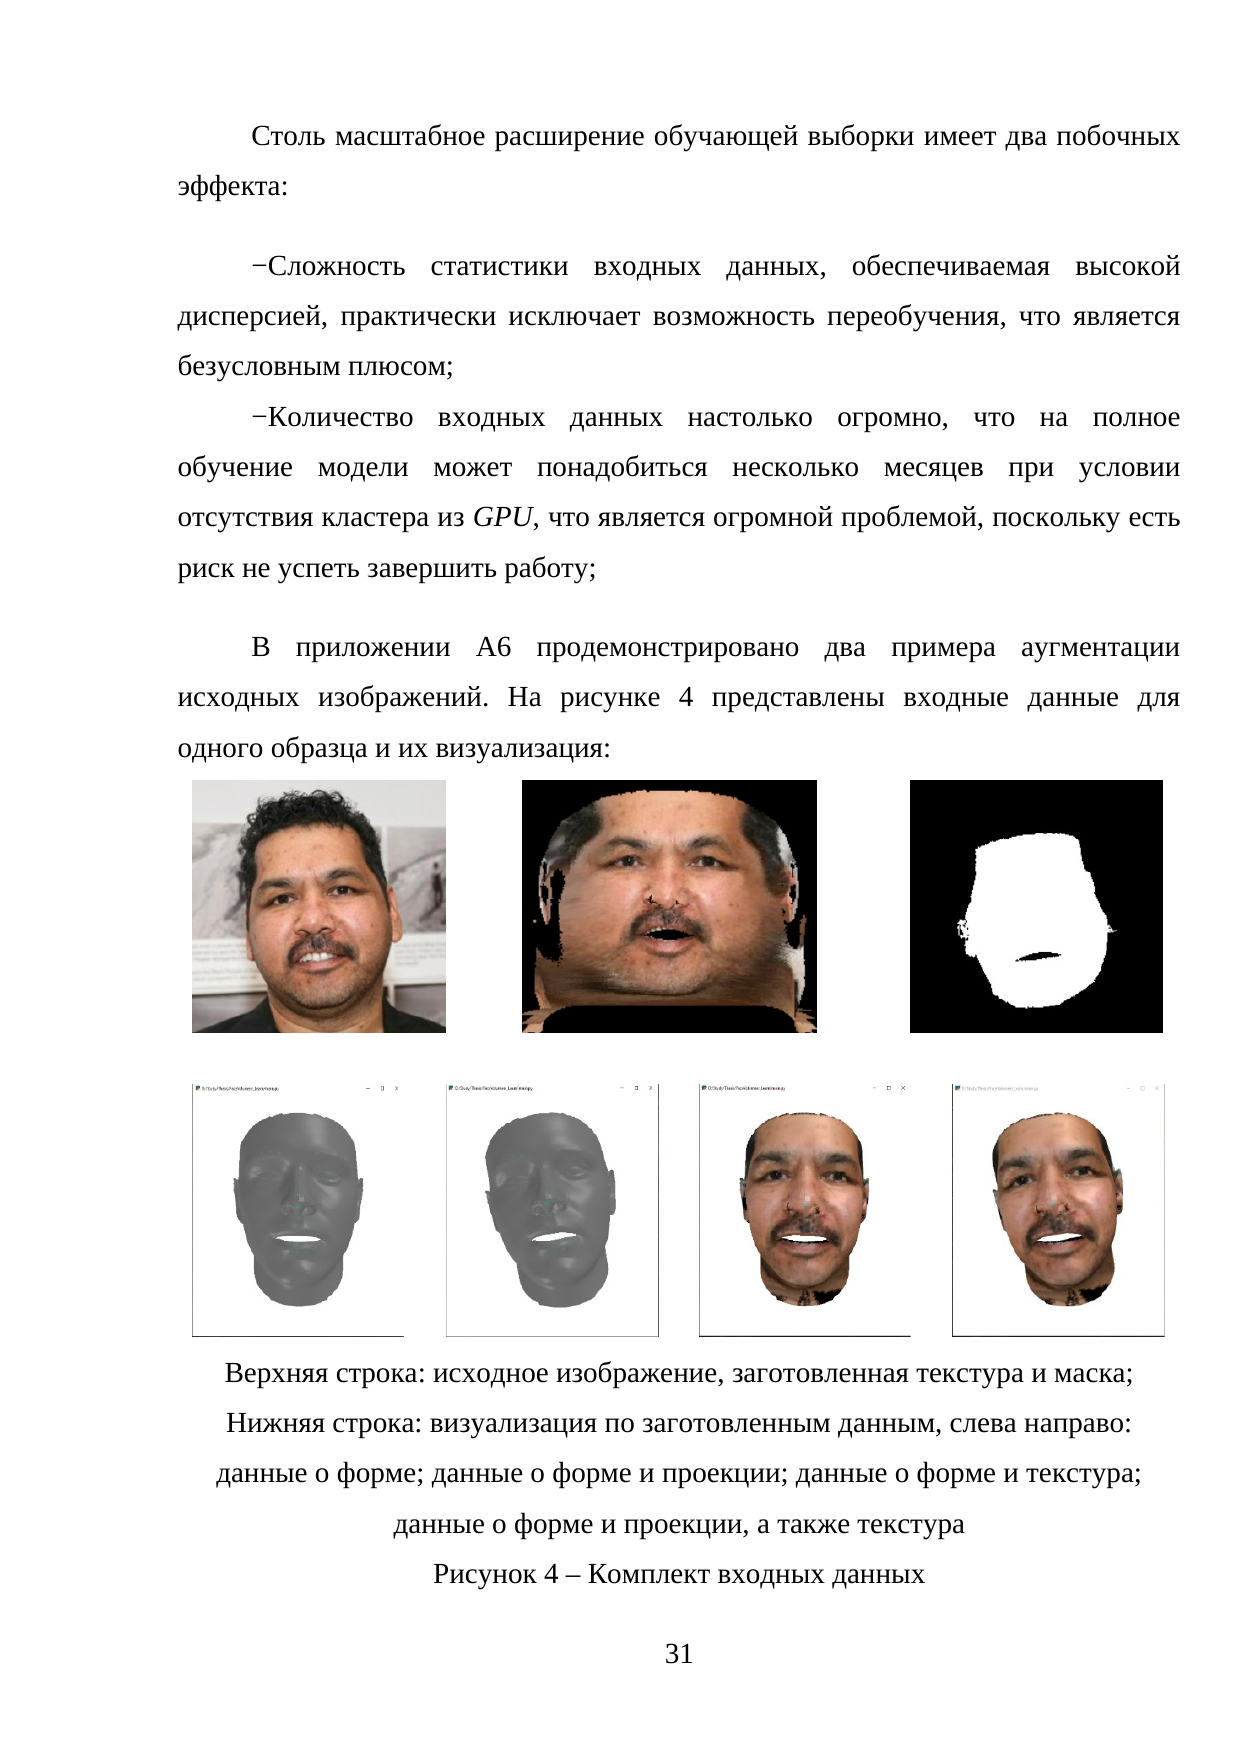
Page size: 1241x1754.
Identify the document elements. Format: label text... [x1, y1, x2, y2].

text Верхняя строка: исходное изображение, заготовленная текстура и маска; [177, 1355, 1181, 1388]
text Нижняя строка: визуализация по заготовленным данным, слева направо: данные о форме; данные о форме и проекции; данные о форме и текстура; данные о форме и проекции, а также текстура [177, 1405, 1181, 1539]
text Рисунок 4 – Комплект входных данных [177, 1556, 1181, 1590]
text Столь масштабное расширение обучающей выборки имеет два побочных эффекта: [177, 118, 1181, 202]
text В приложении А6 продемонстрировано два примера аугментации исходных изображений. На рисунке 4 представлены входные данные для одного образца и их визуализация: [177, 629, 1181, 763]
picture [192, 780, 1166, 1338]
list Сложность статистики входных данных, обеспечиваемая высокой дисперсией, практически исключает возможность переобучения, что является безусловным плюсом; [177, 248, 1181, 382]
list Количество входных данных настолько огромно, что на полное обучение модели может понадобиться несколько месяцев при условии отсутствия кластера из GPU, что является огромной проблемой, поскольку есть риск не успеть завершить работу; [177, 399, 1181, 583]
